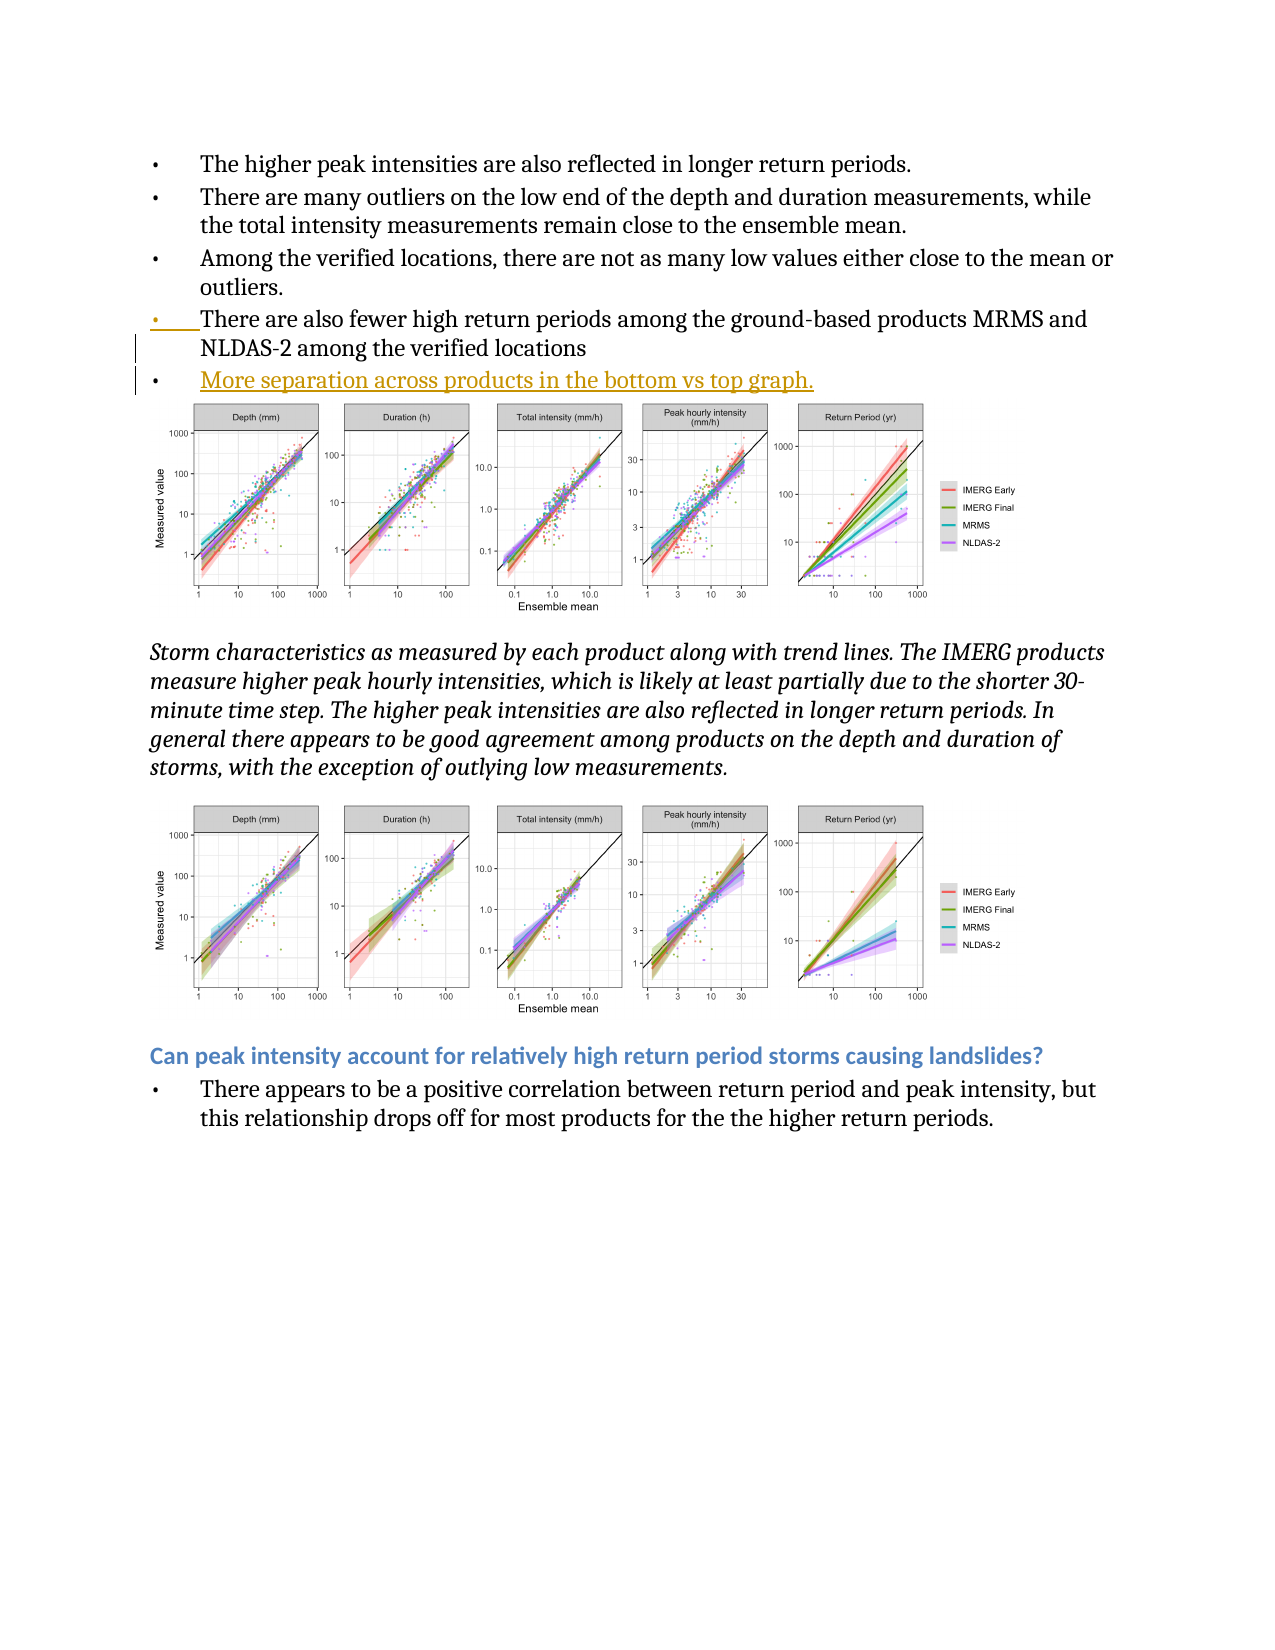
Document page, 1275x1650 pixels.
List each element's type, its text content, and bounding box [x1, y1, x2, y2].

list Among the verified locations, there are not as many low values either close to the mean or outliers. [150, 244, 1125, 301]
list The higher peak intensities are also reflected in longer return periods. [150, 150, 1125, 179]
subtitle Can peak intensity account for relatively high return period storms causing landslides? [150, 1040, 1125, 1071]
list There are many outliers on the low end of the depth and duration measurements, while the total intensity measurements remain close to the ensemble mean. [150, 182, 1125, 240]
list There are also fewer high return periods among the ground-based products MRMS and NLDAS-2 among the verified locations [150, 305, 1125, 362]
picture [150, 800, 1025, 1020]
text Storm characteristics as measured by each product along with trend lines. The IMERG products measure higher peak hourly intensities, which is likely at least partially due to the shorter 30-minute time step. The higher peak intensities are also reflected in longer return periods. In general there appears to be good agreement among products on the depth and duration of storms, with the exception of outlying low measurements. [150, 638, 1125, 782]
list There appears to be a positive correlation between return period and peak intensity, but this relationship drops off for most products for the the higher return periods. [150, 1075, 1125, 1132]
picture [150, 398, 1025, 618]
